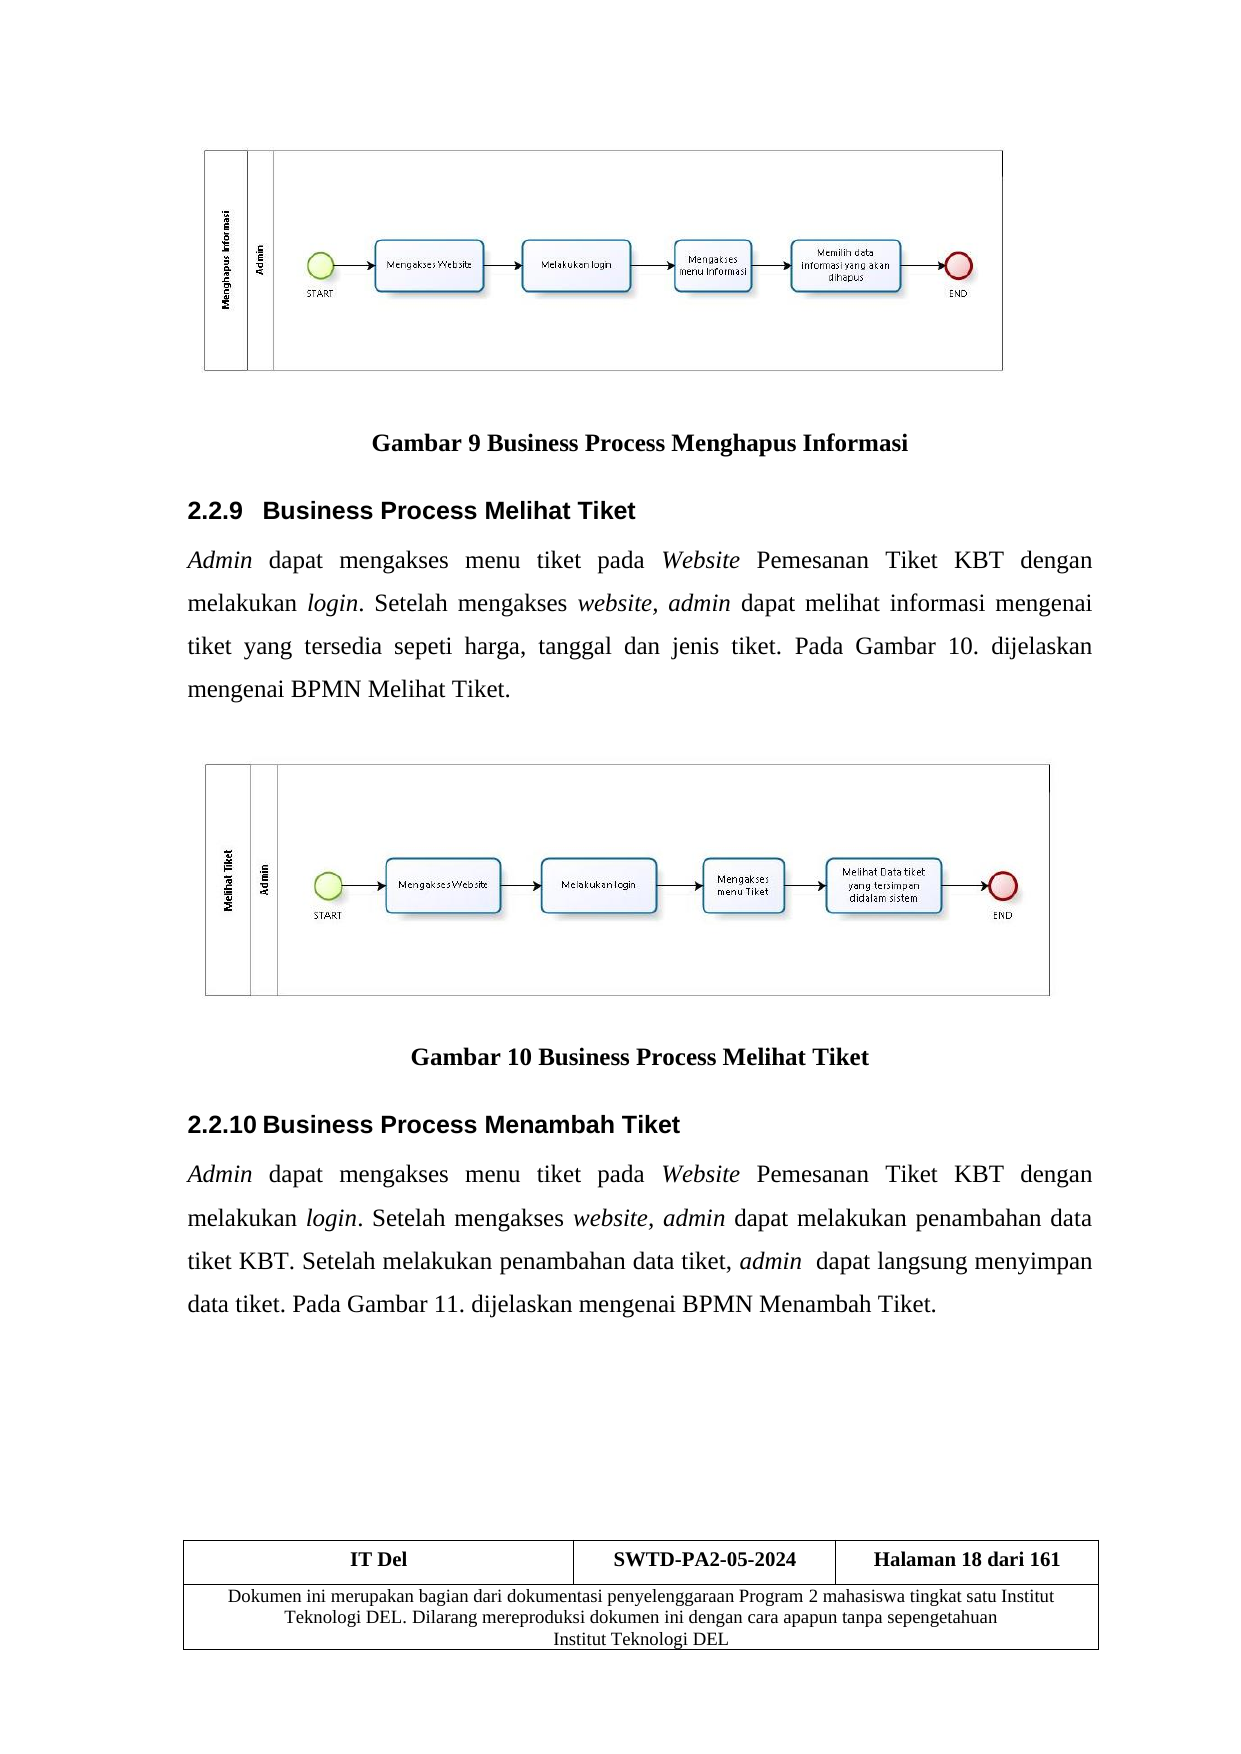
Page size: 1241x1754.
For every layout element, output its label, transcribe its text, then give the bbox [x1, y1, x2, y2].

picture [187, 746, 1067, 999]
picture [187, 147, 1019, 384]
text Gambar 9 Business Process Menghapus Informasi [187, 428, 1092, 456]
text Gambar 10 Business Process Melihat Tiket [187, 1042, 1092, 1071]
subtitle Business Process Menambah Tiket [187, 1110, 1092, 1139]
text Admin dapat mengakses menu tiket pada Website Pemesanan Tiket KBT dengan melakukan login. Setelah mengakses website, admin dapat melakukan penambahan data tiket KBT. Setelah melakukan penambahan data tiket, admin dapat langsung menyimpan data tiket. Pada Gambar 11. dijelaskan mengenai BPMN Menambah Tiket. [187, 1159, 1092, 1318]
subtitle Business Process Melihat Tiket [187, 496, 1092, 524]
text Admin dapat mengakses menu tiket pada Website Pemesanan Tiket KBT dengan melakukan login. Setelah mengakses website, admin dapat melihat informasi mengenai tiket yang tersedia sepeti harga, tanggal dan jenis tiket. Pada Gambar 10. dijelaskan mengenai BPMN Melihat Tiket. [187, 545, 1092, 703]
